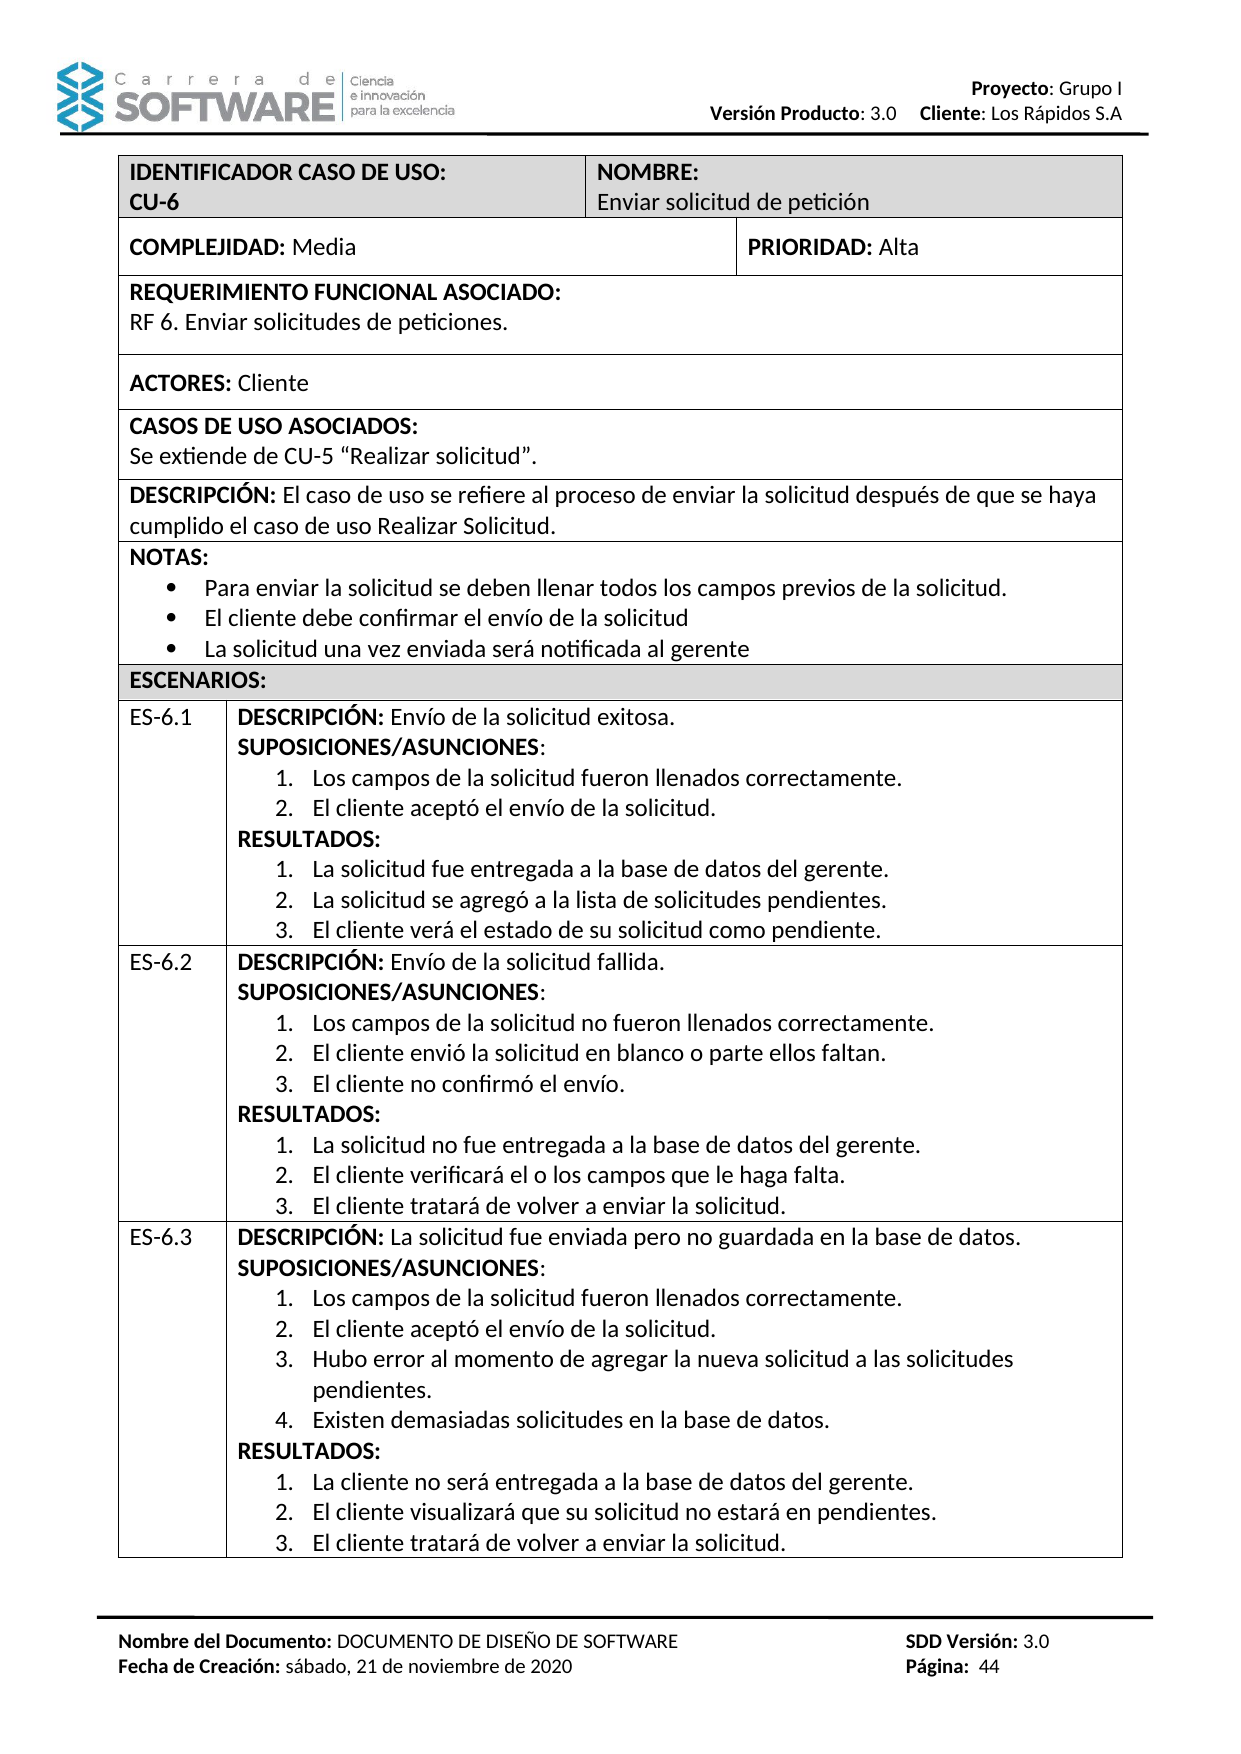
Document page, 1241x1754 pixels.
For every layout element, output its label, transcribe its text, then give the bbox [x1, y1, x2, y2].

picture [46, 46, 461, 154]
table_cell ES-6.2 [119, 946, 226, 1221]
table_cell ACTORES: Cliente [119, 355, 1122, 409]
table_cell CASOS DE USO ASOCIADOS: Se extiende de CU-5 “Realizar solicitud”. [119, 410, 1122, 478]
table_cell DESCRIPCIÓN: Envío de la solicitud exitosa. SUPOSICIONES/ASUNCIONES: Los campos de la solicitud fueron llenados correctamente. El cliente aceptó el envío de la solicitud. RESULTADOS: La solicitud fue entregada a la base de datos del gerente. La solicitud se agregó a la lista de solicitudes pendientes. El cliente verá el estado de su solicitud como pendiente. [227, 701, 1122, 945]
table_header IDENTIFICADOR CASO DE USO: CU-6 [119, 156, 585, 217]
table_cell PRIORIDAD: Alta [737, 218, 1122, 275]
table_cell REQUERIMIENTO FUNCIONAL ASOCIADO: RF 6. Enviar solicitudes de peticiones. [119, 276, 1122, 354]
table_cell NOTAS: Para enviar la solicitud se deben llenar todos los campos previos de la solicitud. El cliente debe confirmar el envío de la solicitud La solicitud una vez enviada será notificada al gerente [119, 542, 1122, 664]
table_cell DESCRIPCIÓN: Envío de la solicitud fallida. SUPOSICIONES/ASUNCIONES: Los campos de la solicitud no fueron llenados correctamente. El cliente envió la solicitud en blanco o parte ellos faltan. El cliente no confirmó el envío. RESULTADOS: La solicitud no fue entregada a la base de datos del gerente. El cliente verificará el o los campos que le haga falta. El cliente tratará de volver a enviar la solicitud. [227, 946, 1122, 1221]
table_header NOMBRE: Enviar solicitud de petición [586, 156, 1122, 217]
table_cell ESCENARIOS: [119, 665, 1122, 699]
table_cell ES-6.3 [119, 1222, 226, 1557]
table_cell COMPLEJIDAD: Media [119, 218, 736, 275]
table_cell ES-6.1 [119, 701, 226, 945]
table_cell DESCRIPCIÓN: La solicitud fue enviada pero no guardada en la base de datos. SUPOSICIONES/ASUNCIONES: Los campos de la solicitud fueron llenados correctamente. El cliente aceptó el envío de la solicitud. Hubo error al momento de agregar la nueva solicitud a las solicitudes pendientes. Existen demasiadas solicitudes en la base de datos. RESULTADOS: La cliente no será entregada a la base de datos del gerente. El cliente visualizará que su solicitud no estará en pendientes. El cliente tratará de volver a enviar la solicitud. [227, 1222, 1122, 1557]
table_cell DESCRIPCIÓN: El caso de uso se refiere al proceso de enviar la solicitud después de que se haya cumplido el caso de uso Realizar Solicitud. [119, 480, 1122, 541]
